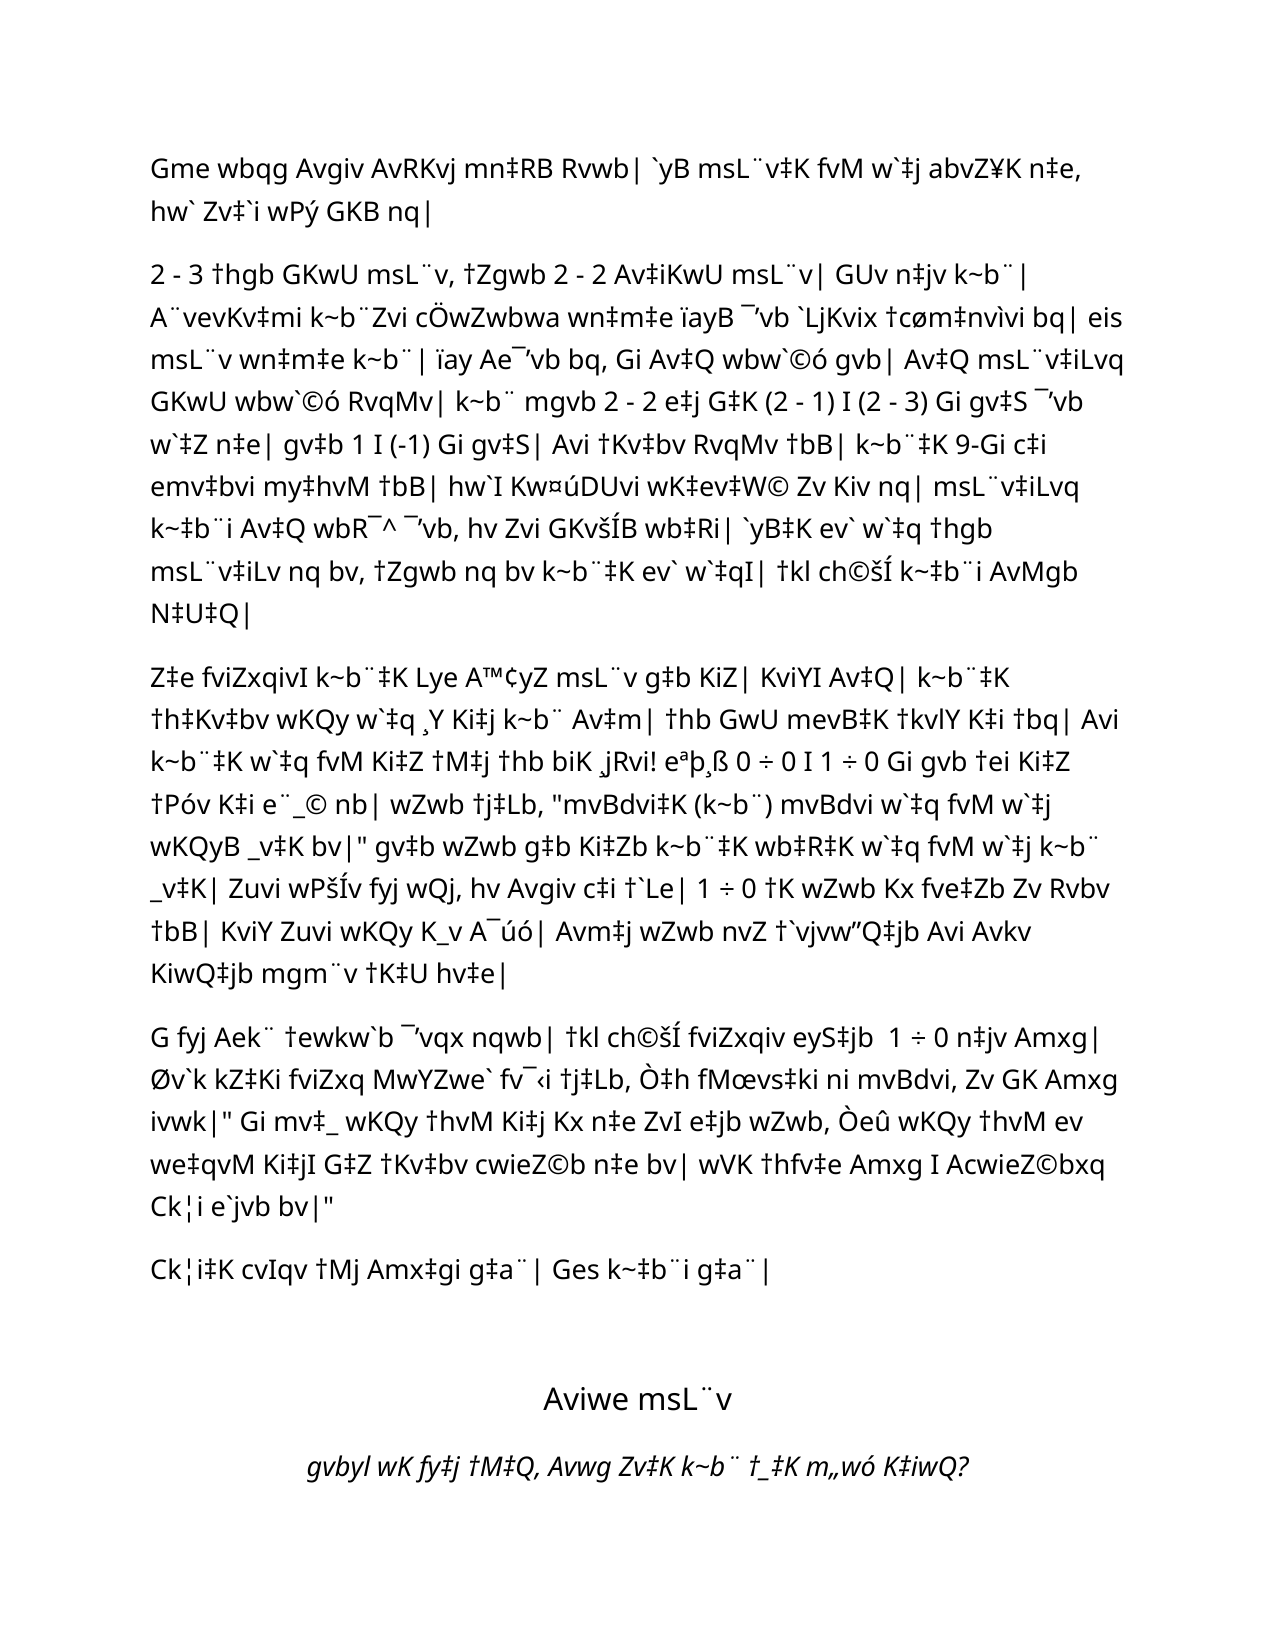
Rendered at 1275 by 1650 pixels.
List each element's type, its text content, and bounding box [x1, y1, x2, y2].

text Z‡e fviZxqivI k~b¨‡K Lye A™¢yZ msL¨v g‡b KiZ| KviYI Av‡Q| k~b¨‡K †h‡Kv‡bv wKQy w`‡q ¸Y Ki‡j k~b¨ Av‡m| †hb GwU mevB‡K †kvlY K‡i †bq| Avi k~b¨‡K w`‡q fvM Ki‡Z †M‡j †hb biK ¸jRvi! eªþ¸ß 0 ÷ 0 I 1 ÷ 0 Gi gvb †ei Ki‡Z †Póv K‡i e¨_© nb| wZwb †j‡Lb, "mvBdvi‡K (k~b¨) mvBdvi w`‡q fvM w`‡j wKQyB _v‡K bv|" gv‡b wZwb g‡b Ki‡Zb k~b¨‡K wb‡R‡K w`‡q fvM w`‡j k~b¨ _v‡K| Zuvi wPšÍv fyj wQj, hv Avgiv c‡i †`Le| 1 ÷ 0 †K wZwb Kx fve‡Zb Zv Rvbv †bB| KviY Zuvi wKQy K_v A¯úó| Avm‡j wZwb nvZ †`vjvw”Q‡jb Avi Avkv KiwQ‡jb mgm¨v †K‡U hv‡e| [150, 658, 1125, 992]
text G fyj Aek¨ †ewkw`b ¯’vqx nqwb| †kl ch©šÍ fviZxqiv eyS‡jb 1 ÷ 0 n‡jv Amxg| Øv`k kZ‡Ki fviZxq MwYZwe` fv¯‹i †j‡Lb, Ò‡h fMœvs‡ki ni mvBdvi, Zv GK Amxg ivwk|" Gi mv‡_ wKQy †hvM Ki‡j Kx n‡e ZvI e‡jb wZwb, Òeû wKQy †hvM ev we‡qvM Ki‡jI G‡Z †Kv‡bv cwieZ©b n‡e bv| wVK †hfv‡e Amxg I AcwieZ©bxq Ck¦i e`jvb bv|" [150, 1018, 1125, 1224]
text gvbyl wK fy‡j †M‡Q, Avwg Zv‡K k~b¨ †_‡K m„wó K‡iwQ? [150, 1447, 1125, 1484]
text Ck¦i‡K cvIqv †Mj Amx‡gi g‡a¨| Ges k~‡b¨i g‡a¨| [150, 1251, 1125, 1288]
text Gme wbqg Avgiv AvRKvj mn‡RB Rvwb| `yB msL¨v‡K fvM w`‡j abvZ¥K n‡e, hw` Zv‡`i wPý GKB nq| [150, 150, 1125, 229]
text 2 - 3 †hgb GKwU msL¨v, †Zgwb 2 - 2 Av‡iKwU msL¨v| GUv n‡jv k~b¨| A¨vevKv‡mi k~b¨Zvi cÖwZwbwa wn‡m‡e ïayB ¯’vb `LjKvix †cøm‡nvìvi bq| eis msL¨v wn‡m‡e k~b¨| ïay Ae¯’vb bq, Gi Av‡Q wbw`©ó gvb| Av‡Q msL¨v‡iLvq GKwU wbw`©ó RvqMv| k~b¨ mgvb 2 - 2 e‡j G‡K (2 - 1) I (2 - 3) Gi gv‡S ¯’vb w`‡Z n‡e| gv‡b 1 I (-1) Gi gv‡S| Avi †Kv‡bv RvqMv †bB| k~b¨‡K 9-Gi c‡i emv‡bvi my‡hvM †bB| hw`I Kw¤úDUvi wK‡ev‡W© Zv Kiv nq| msL¨v‡iLvq k~‡b¨i Av‡Q wbR¯^ ¯’vb, hv Zvi GKvšÍB wb‡Ri| `yB‡K ev` w`‡q †hgb msL¨v‡iLv nq bv, †Zgwb nq bv k~b¨‡K ev` w`‡qI| †kl ch©šÍ k~‡b¨i AvMgb N‡U‡Q| [150, 256, 1125, 632]
text Aviwe msL¨v [150, 1377, 1125, 1420]
